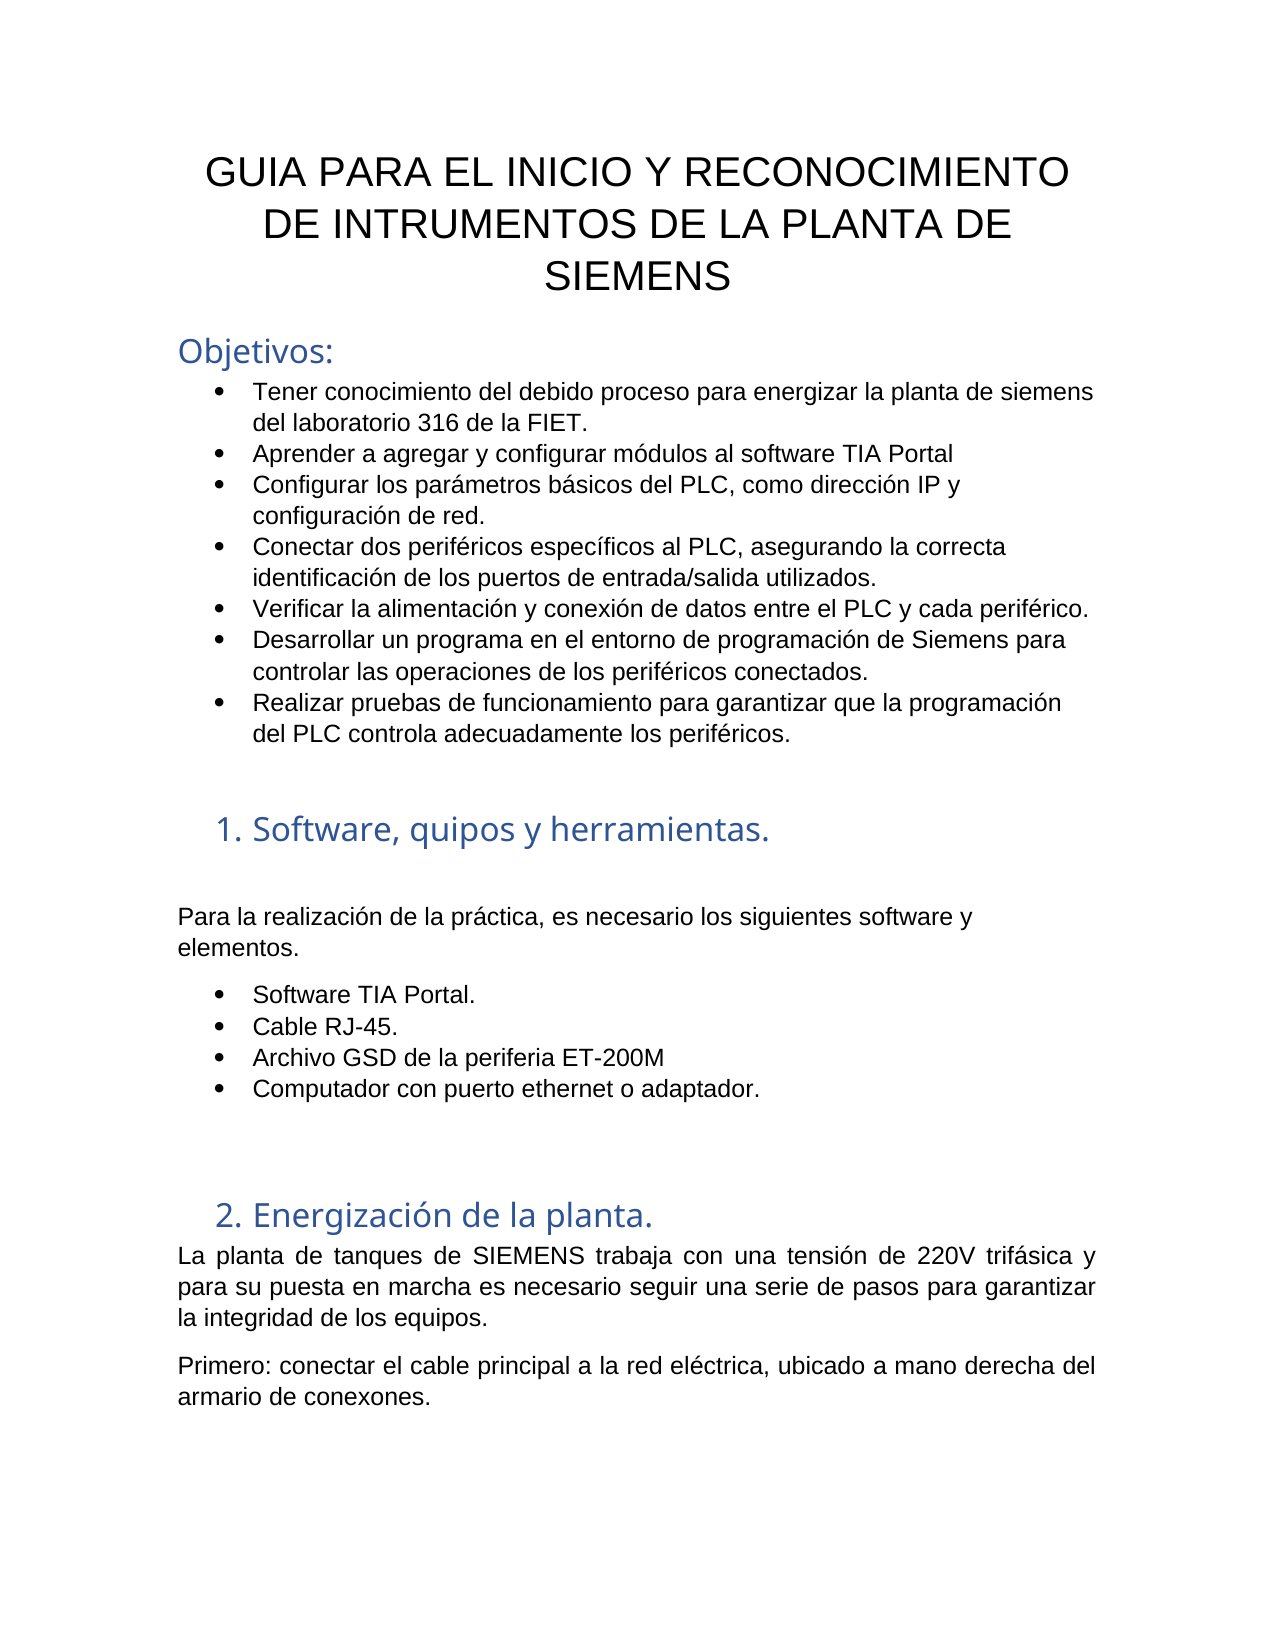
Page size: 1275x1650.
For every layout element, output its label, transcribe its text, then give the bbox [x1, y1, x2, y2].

list Verificar la alimentación y conexión de datos entre el PLC y cada periférico. [215, 594, 1098, 623]
text La planta de tanques de SIEMENS trabaja con una tensión de 220V trifásica y para su puesta en marcha es necesario seguir una serie de pasos para garantizar la integridad de los equipos. [177, 1241, 1098, 1332]
list Archivo GSD de la periferia ET-200M [215, 1043, 1098, 1072]
list Cable RJ-45. [215, 1012, 1098, 1040]
list Desarrollar un programa en el entorno de programación de Siemens para controlar las operaciones de los periféricos conectados. [215, 625, 1098, 685]
list Configurar los parámetros básicos del PLC, como dirección IP y configuración de red. [215, 470, 1098, 530]
list Software TIA Portal. [215, 980, 1098, 1009]
list Tener conocimiento del debido proceso para energizar la planta de siemens del laboratorio 316 de la FIET. [215, 377, 1098, 436]
text GUIA PARA EL INICIO Y RECONOCIMIENTO DE INTRUMENTOS DE LA PLANTA DE SIEMENS [177, 148, 1098, 299]
text Primero: conectar el cable principal a la red eléctrica, ubicado a mano derecha del armario de conexones. [177, 1351, 1098, 1411]
subtitle Software, quipos y herramientas. [215, 806, 1098, 851]
list Conectar dos periféricos específicos al PLC, asegurando la correcta identificación de los puertos de entrada/salida utilizados. [215, 532, 1098, 592]
list Aprender a agregar y configurar módulos al software TIA Portal [215, 439, 1098, 468]
list Computador con puerto ethernet o adaptador. [215, 1074, 1098, 1103]
text Para la realización de la práctica, es necesario los siguientes software y elementos. [177, 902, 1098, 961]
list Realizar pruebas de funcionamiento para garantizar que la programación del PLC controla adecuadamente los periféricos. [215, 688, 1098, 747]
subtitle Objetivos: [177, 328, 1098, 373]
subtitle Energización de la planta. [215, 1192, 1098, 1237]
